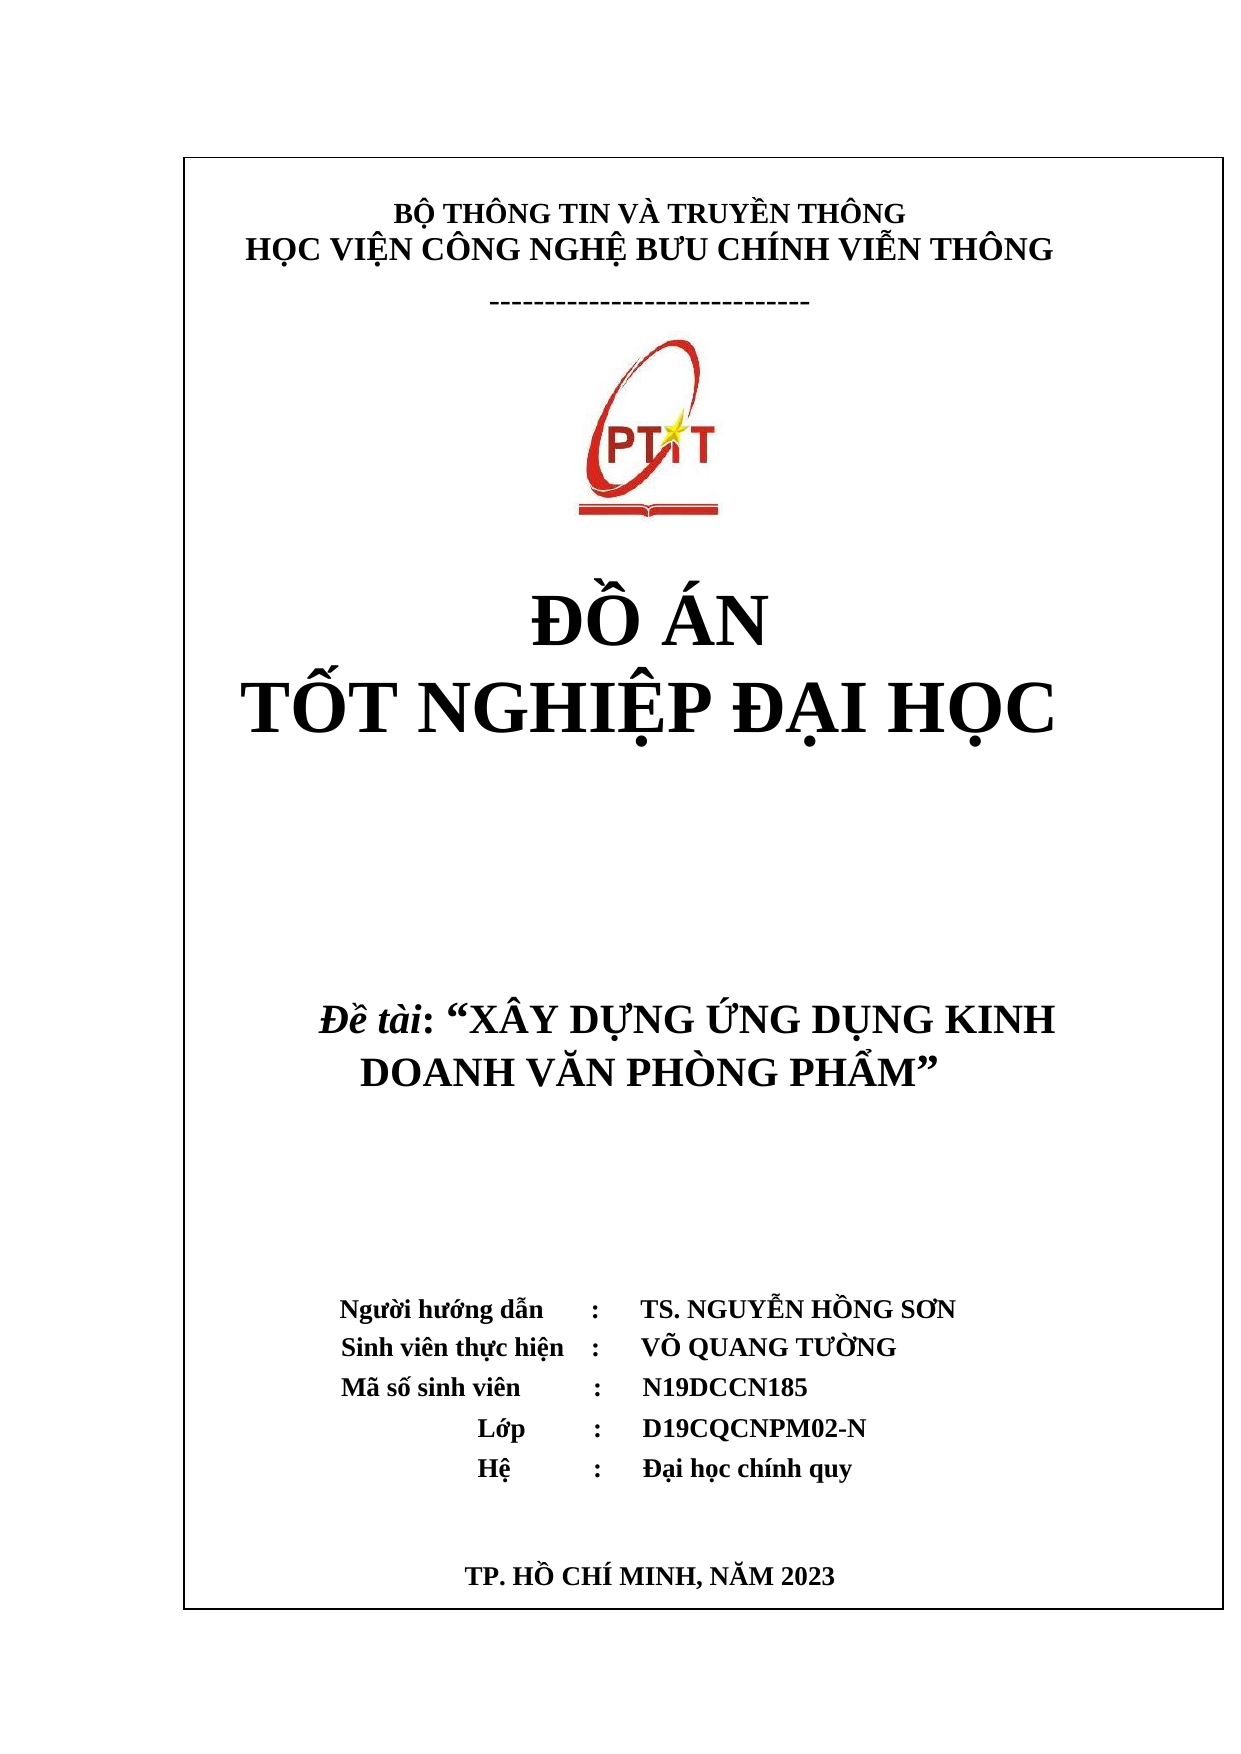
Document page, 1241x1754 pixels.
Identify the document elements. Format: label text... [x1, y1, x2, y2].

text Sinh viên thực hiện : VÕ QUANG TƯỜNG [327, 1331, 1122, 1362]
text ĐỒ ÁN [177, 576, 1122, 662]
text BỘ THÔNG TIN VÀ TRUYỀN THÔNG [177, 196, 1122, 229]
text TP. HỒ CHÍ MINH, NĂM 2023 [177, 1560, 1122, 1591]
text HỌC VIỆN CÔNG NGHỆ BƯU CHÍNH VIỄN THÔNG [177, 229, 1122, 268]
text Đề tài: “XÂY DỰNG ỨNG DỤNG KINH DOANH VĂN PHÒNG PHẨM” [177, 991, 1122, 1096]
text Người hướng dẫn : TS. NGUYỄN HỒNG SƠN [177, 1294, 1122, 1325]
picture [551, 331, 748, 527]
text Hệ : Đại học chính quy [402, 1452, 1122, 1483]
text TỐT NGHIỆP ĐẠI HỌC [177, 662, 1122, 748]
text Mã số sinh viên : N19DCCN185 [252, 1371, 1122, 1403]
text ----------------------------- [177, 280, 1122, 318]
text Lớp : D19CQCNPM02-N [402, 1412, 1122, 1443]
